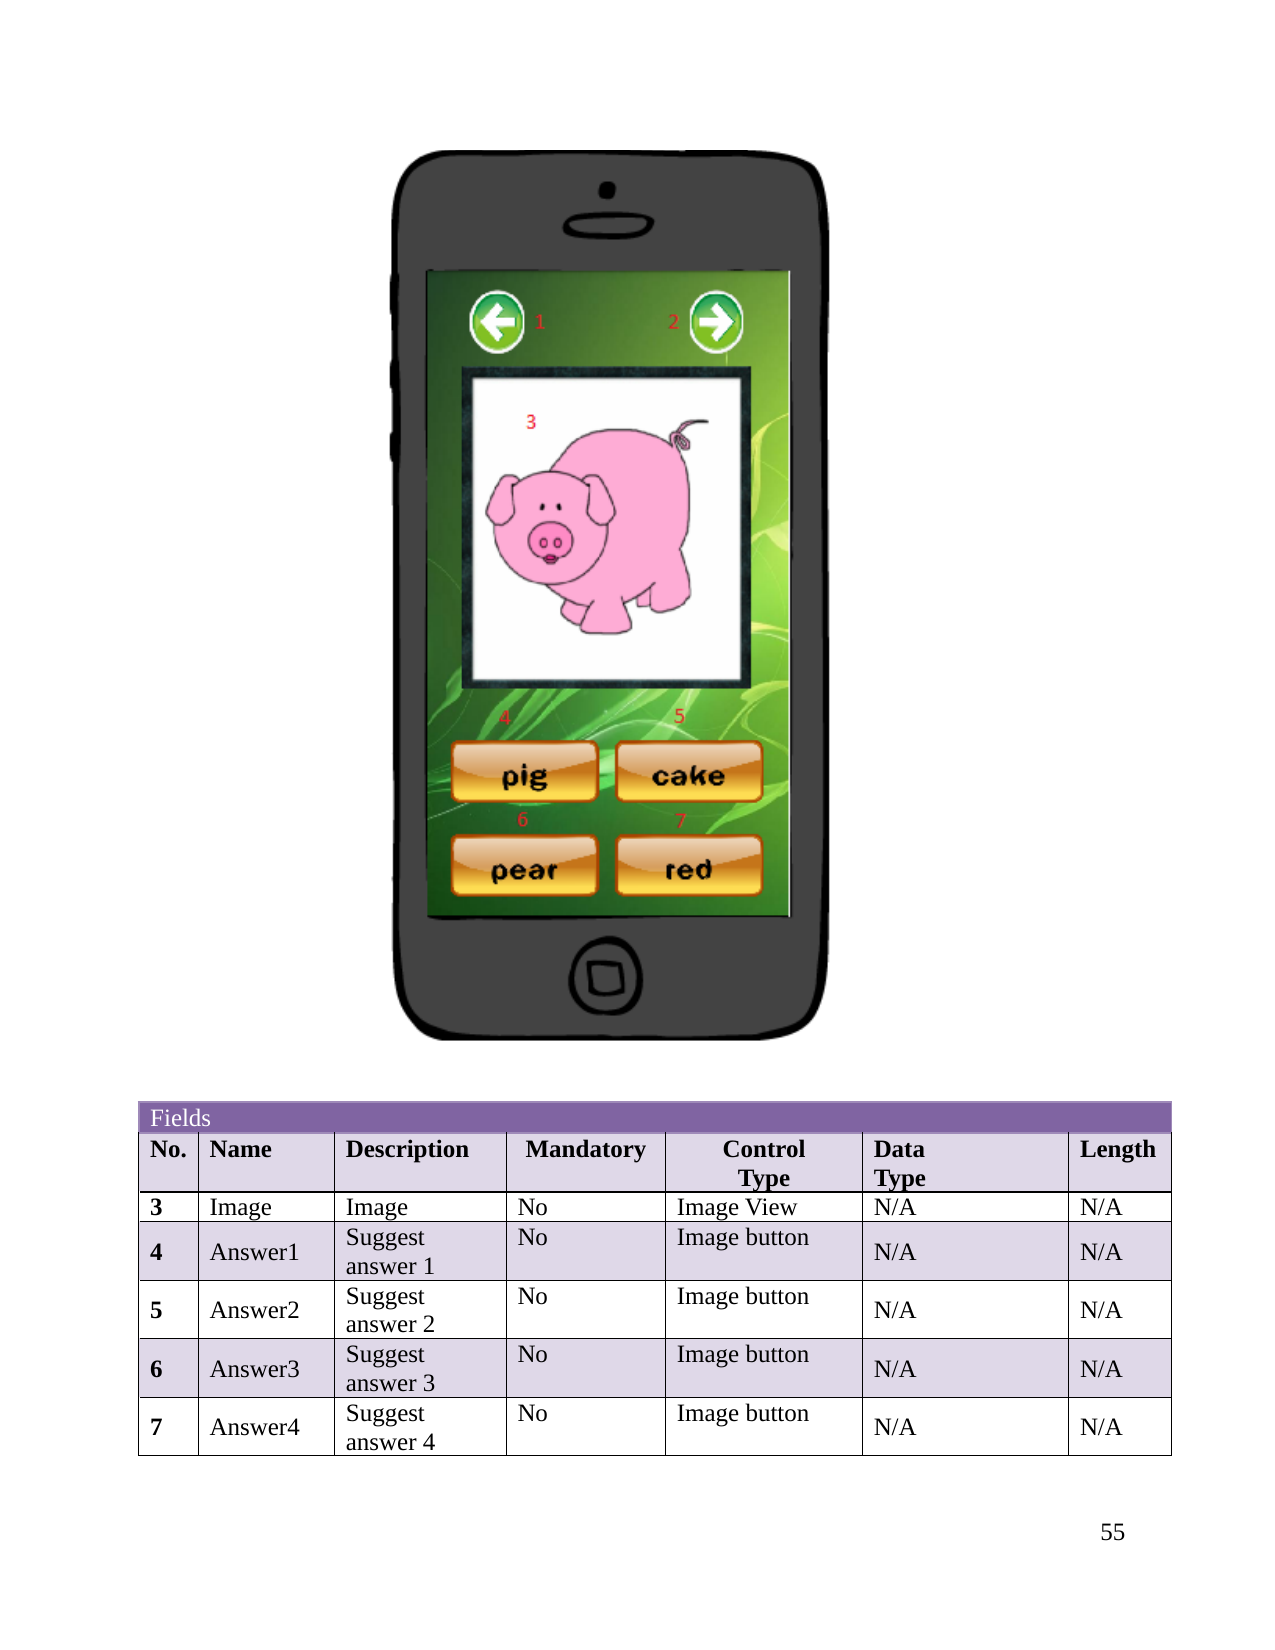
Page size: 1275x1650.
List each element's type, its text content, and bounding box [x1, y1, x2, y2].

table_cell 4 [139, 1221, 198, 1280]
table_cell Description [335, 1134, 506, 1191]
table_cell No [507, 1281, 665, 1338]
table_cell N/A [1069, 1398, 1171, 1455]
table_cell 7 [139, 1397, 198, 1455]
table_cell Suggest answer 3 [335, 1339, 506, 1397]
table_cell Suggest answer 4 [335, 1398, 506, 1455]
table_cell 3 [139, 1191, 198, 1221]
table_cell Image View [666, 1193, 862, 1221]
table_cell Answer4 [199, 1398, 334, 1455]
table_cell Length [1069, 1134, 1171, 1191]
table_cell Data Type [863, 1134, 1068, 1191]
table_cell No [507, 1398, 665, 1455]
table_cell Mandatory [507, 1134, 665, 1191]
table_cell Suggest answer 2 [335, 1281, 506, 1338]
table_header Fields [140, 1103, 1171, 1132]
picture [387, 150, 831, 1044]
table_cell Image [199, 1193, 334, 1221]
table_cell N/A [1069, 1281, 1171, 1338]
table_cell Control Type [666, 1134, 862, 1191]
table_cell N/A [1069, 1193, 1171, 1221]
table_cell No. [139, 1134, 198, 1191]
table_cell No [507, 1339, 665, 1397]
table_cell Answer1 [199, 1222, 334, 1280]
table_cell Name [199, 1134, 334, 1191]
table_cell No [507, 1193, 665, 1221]
table_cell N/A [863, 1281, 1068, 1338]
table_cell N/A [1069, 1339, 1171, 1397]
table_cell N/A [863, 1339, 1068, 1397]
table_cell N/A [863, 1193, 1068, 1221]
table_cell Image [335, 1193, 506, 1221]
table_cell Image button [666, 1222, 862, 1280]
table_cell No [507, 1222, 665, 1280]
table_cell N/A [863, 1222, 1068, 1280]
table_cell Answer2 [199, 1281, 334, 1338]
table_cell N/A [863, 1398, 1068, 1455]
table_cell Image button [666, 1281, 862, 1338]
table_cell Answer3 [199, 1339, 334, 1397]
table_cell Image button [666, 1398, 862, 1455]
table_cell Image button [666, 1339, 862, 1397]
table_cell N/A [1069, 1222, 1171, 1280]
table_cell 6 [139, 1338, 198, 1397]
table_cell Suggest answer 1 [335, 1222, 506, 1280]
table_cell 5 [139, 1280, 198, 1338]
